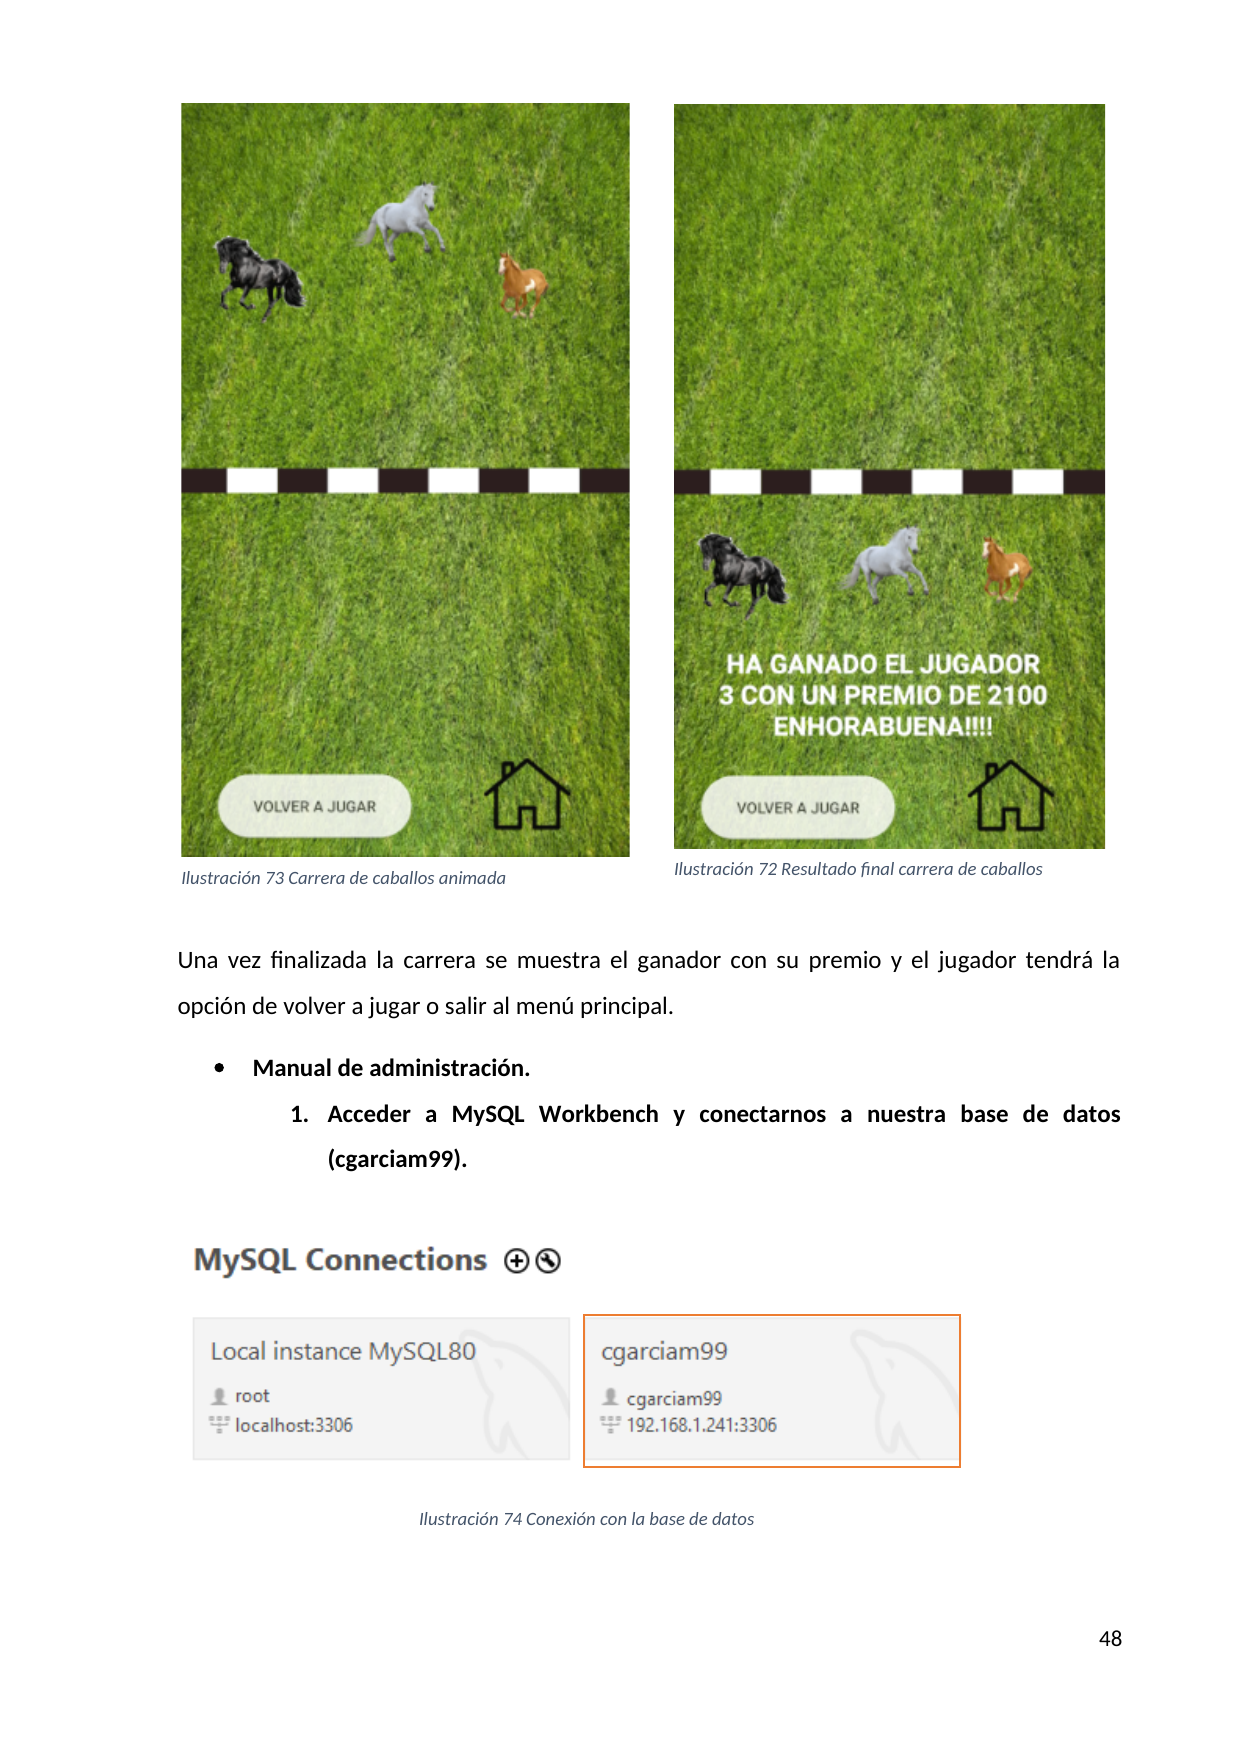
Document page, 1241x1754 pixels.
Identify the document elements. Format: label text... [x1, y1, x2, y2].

text Una vez finalizada la carrera se muestra el ganador con su premio y el jugador tendrá la opción de volver a jugar o salir al menú principal. [177, 944, 1122, 1020]
list Acceder a MySQL Workbench y conectarnos a nuestra base de datos (cgarciam99). [290, 1098, 1122, 1174]
list Manual de administración. [215, 1052, 1122, 1083]
picture [181, 103, 630, 857]
picture [190, 1225, 985, 1498]
picture [674, 104, 1106, 849]
